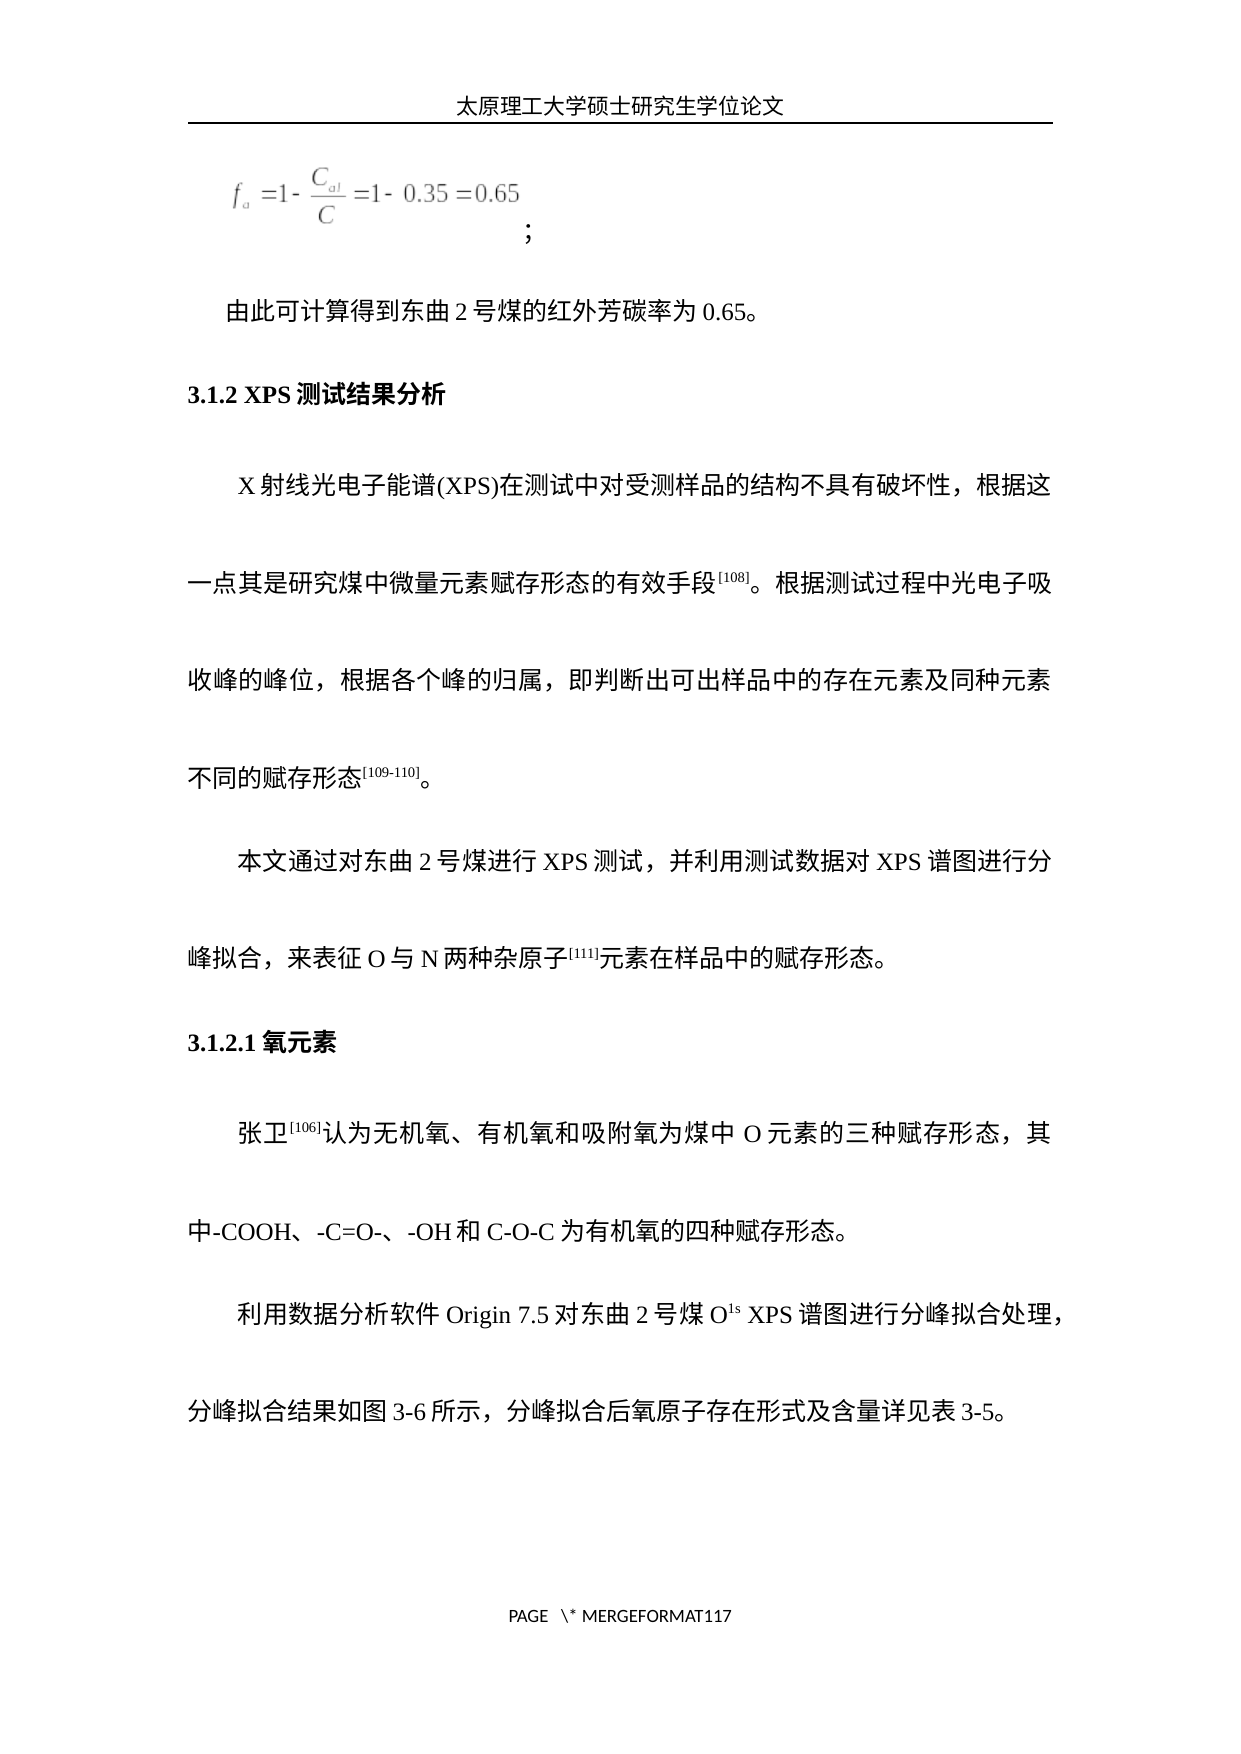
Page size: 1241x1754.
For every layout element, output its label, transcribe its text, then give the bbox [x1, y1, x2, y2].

text ； [187, 161, 1053, 259]
text 3.1.2 XPS测试结果分析 [187, 360, 1053, 425]
text 本文通过对东曲2号煤进行XPS测试，并利用测试数据对XPS谱图进行分峰拟合，来表征O与N两种杂原子[111]元素在样品中的赋存形态。 [187, 827, 1053, 989]
text 由此可计算得到东曲2号煤的红外芳碳率为0.65。 [187, 277, 1053, 342]
text 张卫[106]认为无机氧、有机氧和吸附氧为煤中O元素的三种赋存形态，其中-COOH、-C=O-、-OH和C-O-C为有机氧的四种赋存形态。 [187, 1099, 1053, 1262]
text X射线光电子能谱(XPS)在测试中对受测样品的结构不具有破坏性，根据这一点其是研究煤中微量元素赋存形态的有效手段[108]。根据测试过程中光电子吸收峰的峰位，根据各个峰的归属，即判断出可出样品中的存在元素及同种元素不同的赋存形态[109-110]。 [187, 451, 1053, 809]
text 利用数据分析软件Origin 7.5对东曲2号煤O1s XPS谱图进行分峰拟合处理，分峰拟合结果如图3-6所示，分峰拟合后氧原子存在形式及含量详见表3-5。 [187, 1280, 1053, 1442]
text 3.1.2.1 氧元素 [187, 1008, 1053, 1073]
